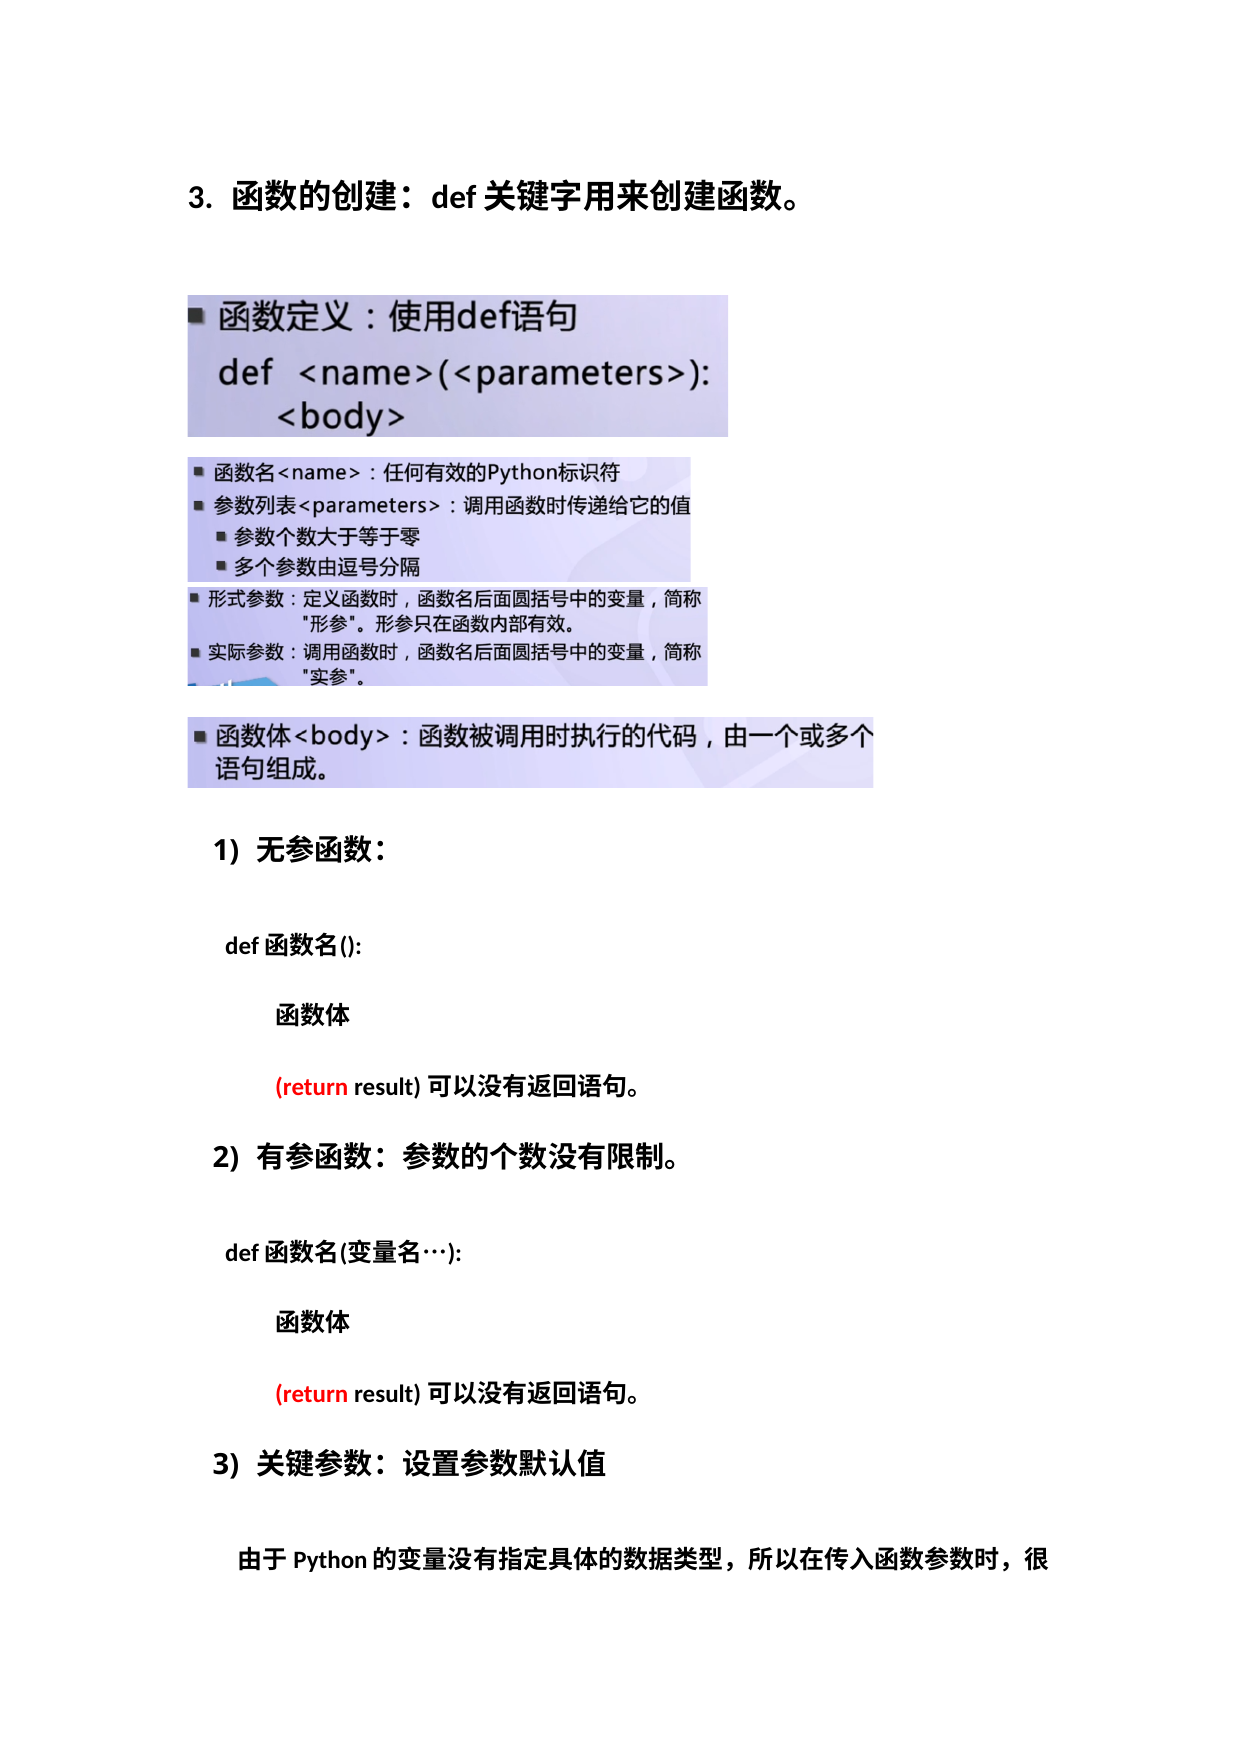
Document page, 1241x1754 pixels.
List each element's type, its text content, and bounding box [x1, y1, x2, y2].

subtitle 无参函数： [212, 815, 1028, 880]
picture [187, 717, 874, 788]
list def 函数名(变量名…): [225, 1218, 1053, 1283]
list def 函数名(): [225, 911, 1053, 976]
subtitle 有参函数：参数的个数没有限制。 [212, 1122, 1028, 1187]
subtitle 函数的创建：def关键字用来创建函数。 [187, 162, 1053, 227]
list 函数体 [225, 981, 1053, 1046]
picture [187, 587, 708, 686]
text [187, 1525, 1053, 1590]
list (return result) 可以没有返回语句。 [225, 1359, 1053, 1424]
subtitle 关键参数：设置参数默认值 [212, 1429, 1028, 1494]
list 函数体 [225, 1288, 1053, 1353]
list (return result) 可以没有返回语句。 [225, 1052, 1053, 1117]
picture [187, 457, 691, 582]
picture [187, 295, 729, 437]
